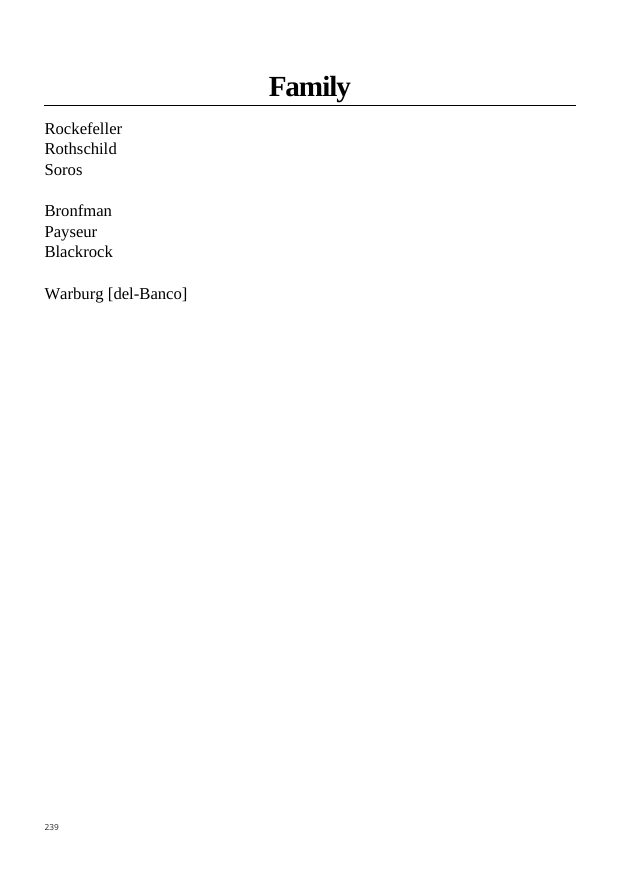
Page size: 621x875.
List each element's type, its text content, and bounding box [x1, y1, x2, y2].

text Bronfman [44, 201, 576, 220]
subtitle Family [44, 69, 576, 105]
text Soros [44, 160, 576, 179]
text Blackrock [44, 242, 576, 261]
text Rothschild [44, 139, 576, 158]
text Payseur [44, 222, 576, 241]
text Rockefeller [44, 118, 576, 138]
text Warburg [del-Banco] [44, 283, 576, 303]
